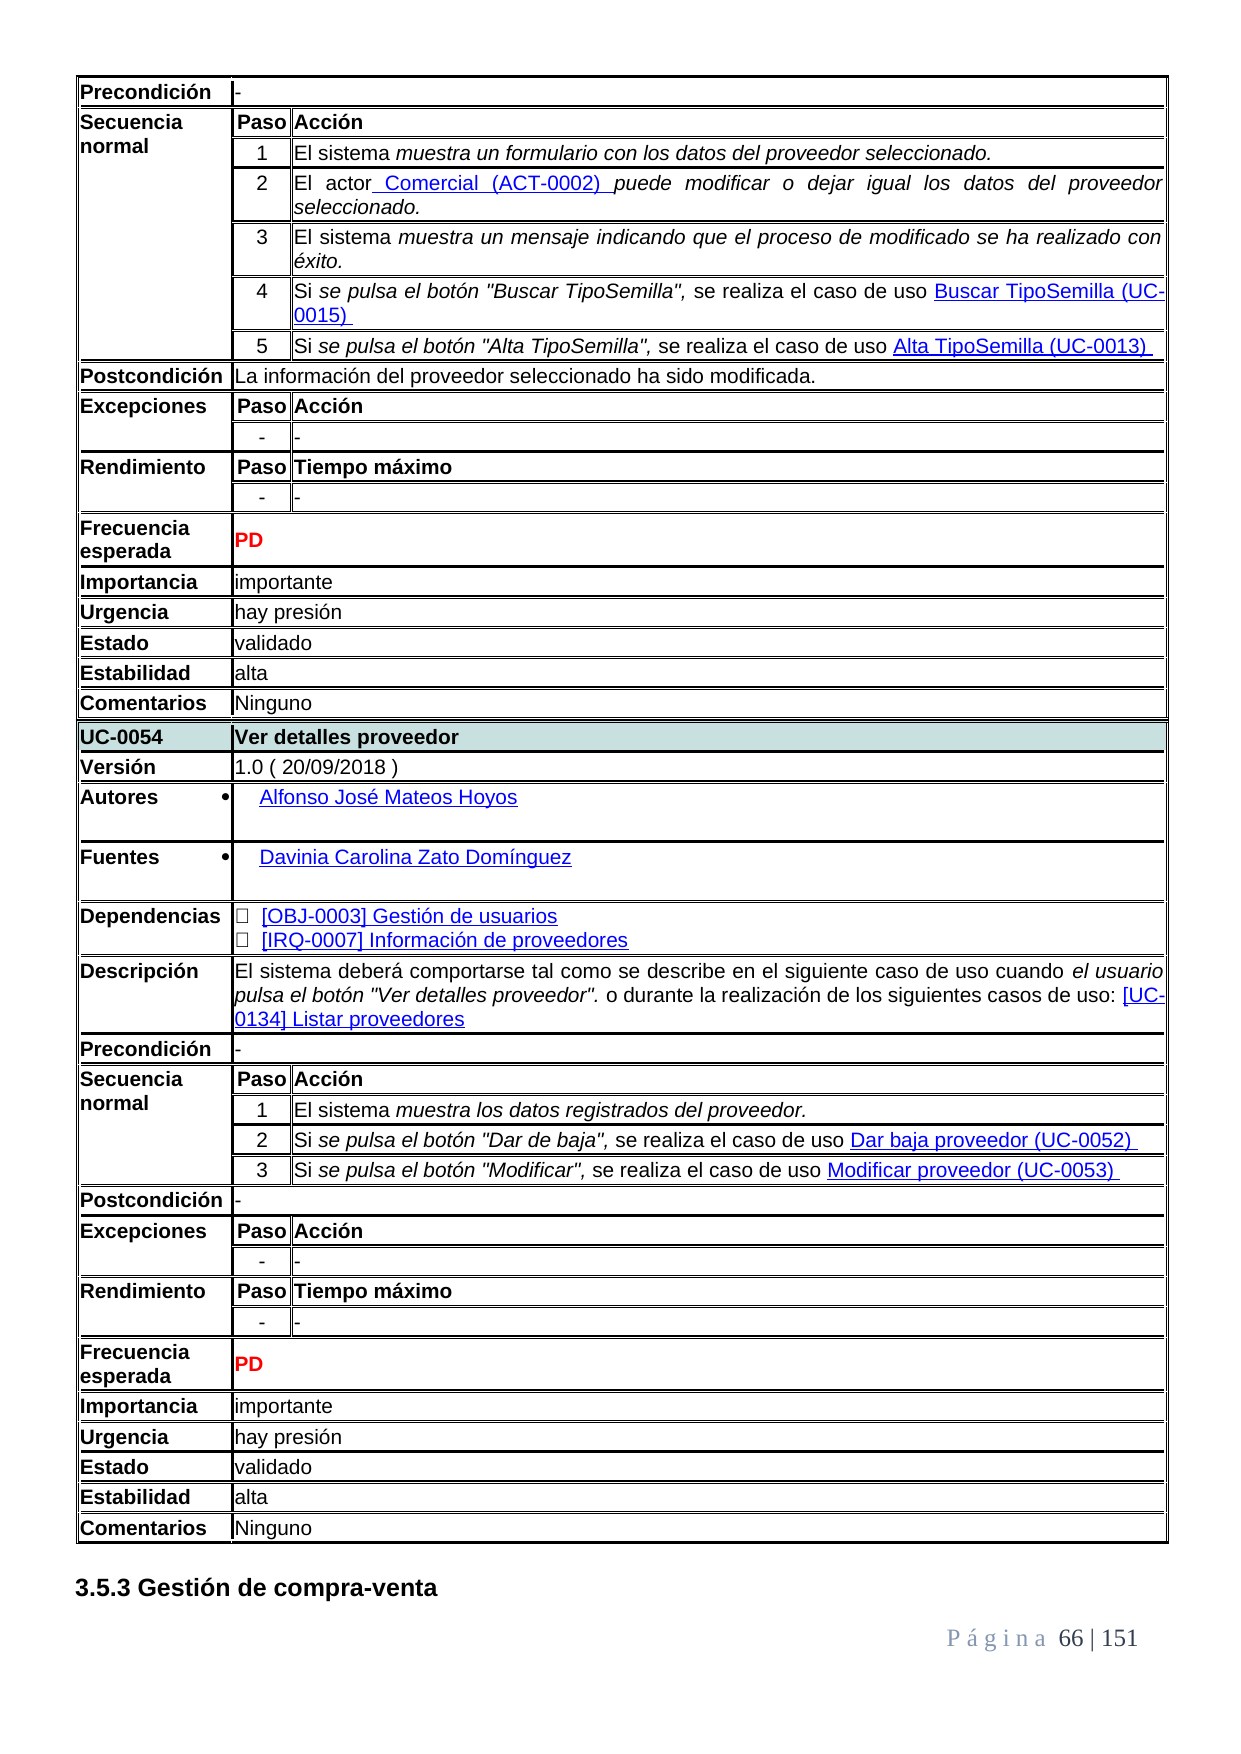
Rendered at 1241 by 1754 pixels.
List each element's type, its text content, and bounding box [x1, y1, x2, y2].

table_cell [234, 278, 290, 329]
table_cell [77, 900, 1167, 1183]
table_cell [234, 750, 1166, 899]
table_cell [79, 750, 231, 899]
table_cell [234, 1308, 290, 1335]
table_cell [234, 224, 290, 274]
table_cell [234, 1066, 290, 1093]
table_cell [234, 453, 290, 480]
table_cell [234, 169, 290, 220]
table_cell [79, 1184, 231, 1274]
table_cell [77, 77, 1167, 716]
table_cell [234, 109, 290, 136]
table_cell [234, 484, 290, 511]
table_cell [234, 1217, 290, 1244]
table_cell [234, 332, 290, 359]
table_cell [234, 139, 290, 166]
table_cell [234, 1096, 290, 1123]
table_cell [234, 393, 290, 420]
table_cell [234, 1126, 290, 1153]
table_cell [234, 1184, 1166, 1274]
subtitle 3.5.3 Gestión de compra-venta [75, 1573, 1165, 1602]
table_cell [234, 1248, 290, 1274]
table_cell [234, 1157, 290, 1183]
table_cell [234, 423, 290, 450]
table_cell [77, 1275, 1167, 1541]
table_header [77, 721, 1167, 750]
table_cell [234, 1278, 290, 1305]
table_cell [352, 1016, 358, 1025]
